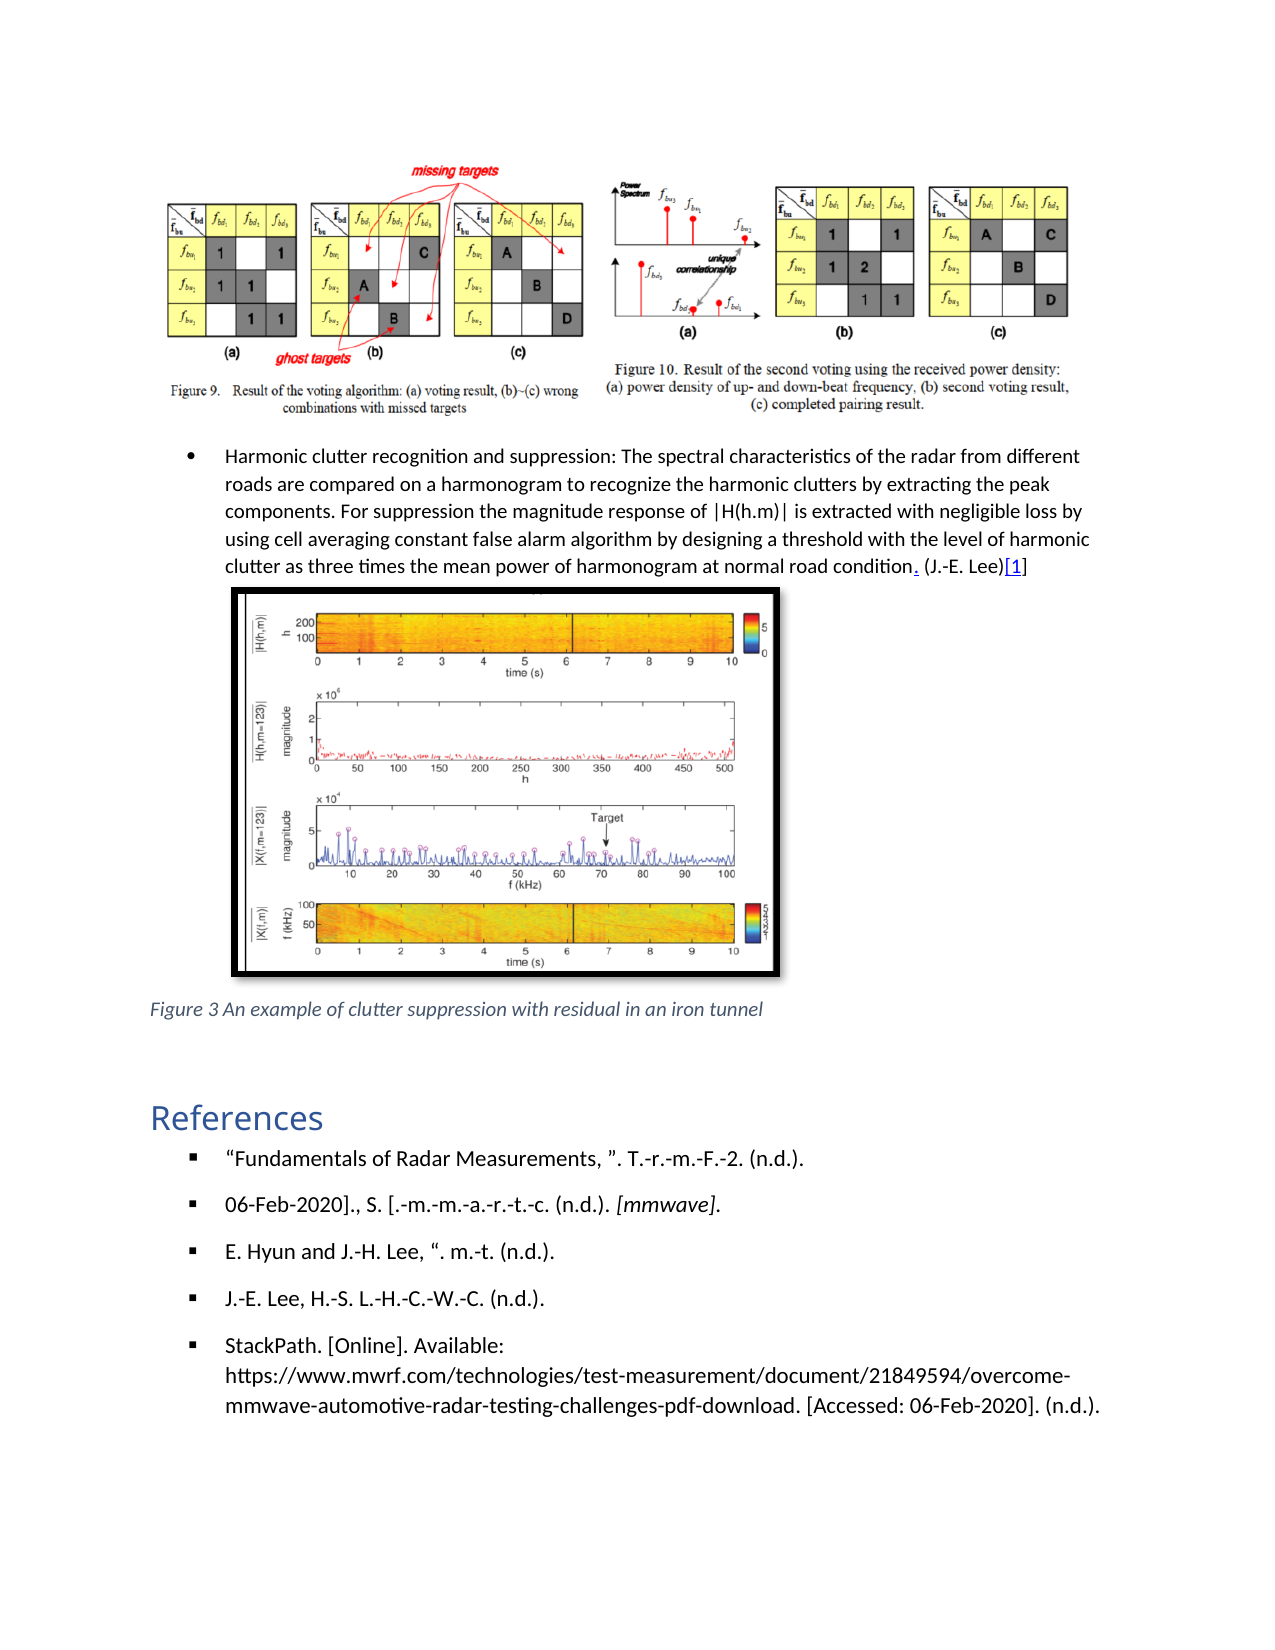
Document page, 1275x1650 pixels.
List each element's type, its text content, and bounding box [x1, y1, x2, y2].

picture [150, 150, 598, 425]
text Figure 3 An example of clutter suppression with residual in an iron tunnel [150, 996, 1125, 1022]
picture [238, 594, 774, 971]
picture [601, 169, 1071, 425]
